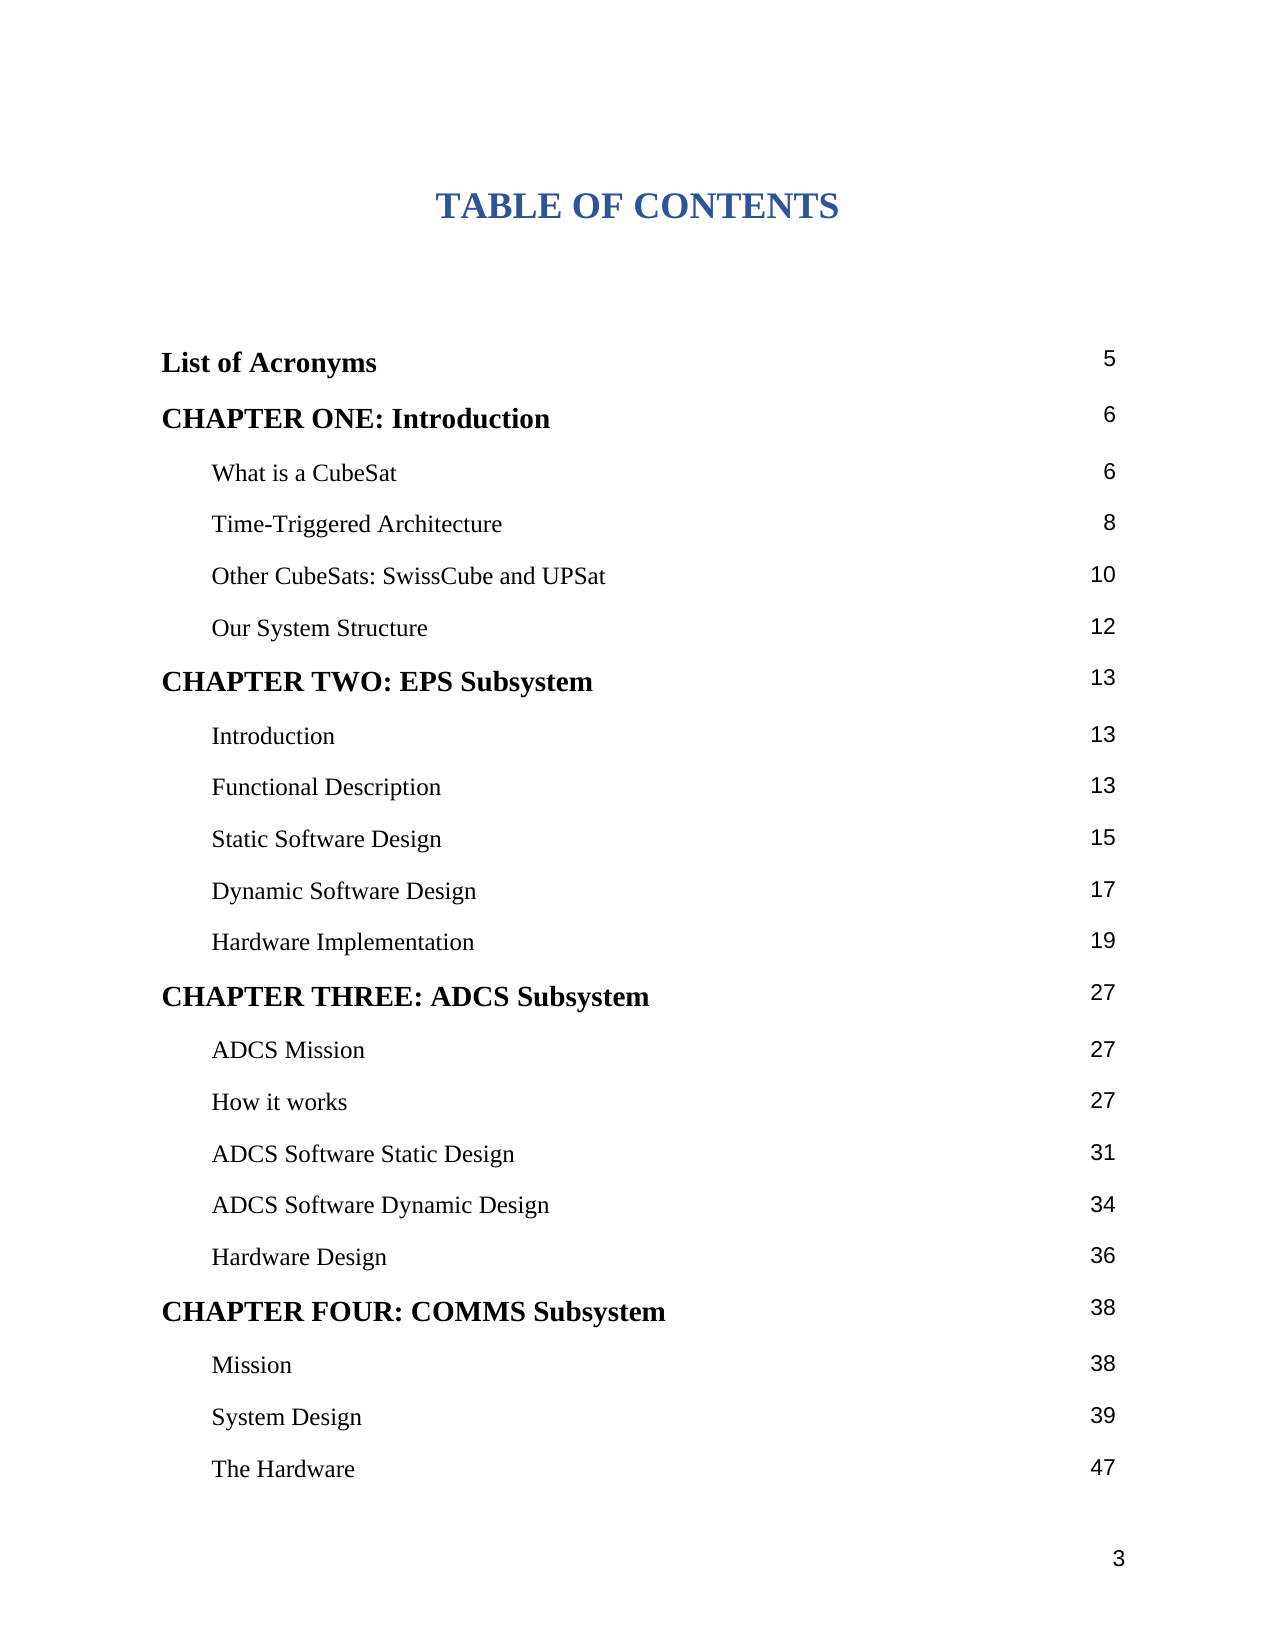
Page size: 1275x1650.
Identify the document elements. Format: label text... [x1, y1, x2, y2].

table_cell 31 [715, 1129, 1125, 1178]
table_cell ADCS Mission [152, 1025, 713, 1075]
table_cell 13 [715, 762, 1125, 812]
table_cell Hardware Design [152, 1232, 713, 1281]
table_cell 19 [715, 917, 1125, 967]
table_cell CHAPTER FOUR: COMMS Subsystem [152, 1284, 713, 1338]
table_cell 6 [715, 447, 1125, 497]
table_cell Hardware Implementation [152, 917, 713, 967]
table_cell 12 [715, 602, 1125, 652]
table_cell 27 [715, 1077, 1125, 1126]
table_cell Other CubeSats: SwissCube and UPSat [152, 551, 713, 600]
table_cell 13 [715, 654, 1125, 708]
table_cell CHAPTER ONE: Introduction [152, 391, 713, 445]
table_cell 39 [715, 1392, 1125, 1441]
table_cell 27 [715, 969, 1125, 1023]
table_cell What is a CubeSat [152, 447, 713, 497]
table_cell 17 [715, 865, 1125, 915]
table_cell 13 [715, 710, 1125, 760]
table_cell 15 [715, 814, 1125, 863]
table_header List of Acronyms [152, 334, 713, 389]
table_cell The Hardware [152, 1443, 713, 1493]
table_cell 27 [715, 1025, 1125, 1075]
table_cell 8 [715, 499, 1125, 548]
table_cell Mission [152, 1340, 713, 1389]
table_cell ADCS Software Static Design [152, 1129, 713, 1178]
table_cell 36 [715, 1232, 1125, 1281]
table_cell CHAPTER TWO: EPS Subsystem [152, 654, 713, 708]
table_cell System Design [152, 1392, 713, 1441]
table_header 5 [715, 334, 1125, 389]
table_cell ADCS Software Dynamic Design [152, 1180, 713, 1230]
table_cell Time-Triggered Architecture [152, 499, 713, 548]
table_cell 38 [715, 1340, 1125, 1389]
table_cell 47 [715, 1443, 1125, 1493]
table_cell 38 [715, 1284, 1125, 1338]
text TABLE OF CONTENTS [150, 183, 1125, 227]
table_cell 34 [715, 1180, 1125, 1230]
table_cell CHAPTER THREE: ADCS Subsystem [152, 969, 713, 1023]
table_cell 6 [715, 391, 1125, 445]
table_cell Static Software Design [152, 814, 713, 863]
table_cell Our System Structure [152, 602, 713, 652]
table_cell Dynamic Software Design [152, 865, 713, 915]
table_cell Functional Description [152, 762, 713, 812]
table_cell How it works [152, 1077, 713, 1126]
table_cell 10 [715, 551, 1125, 600]
table_cell Introduction [152, 710, 713, 760]
